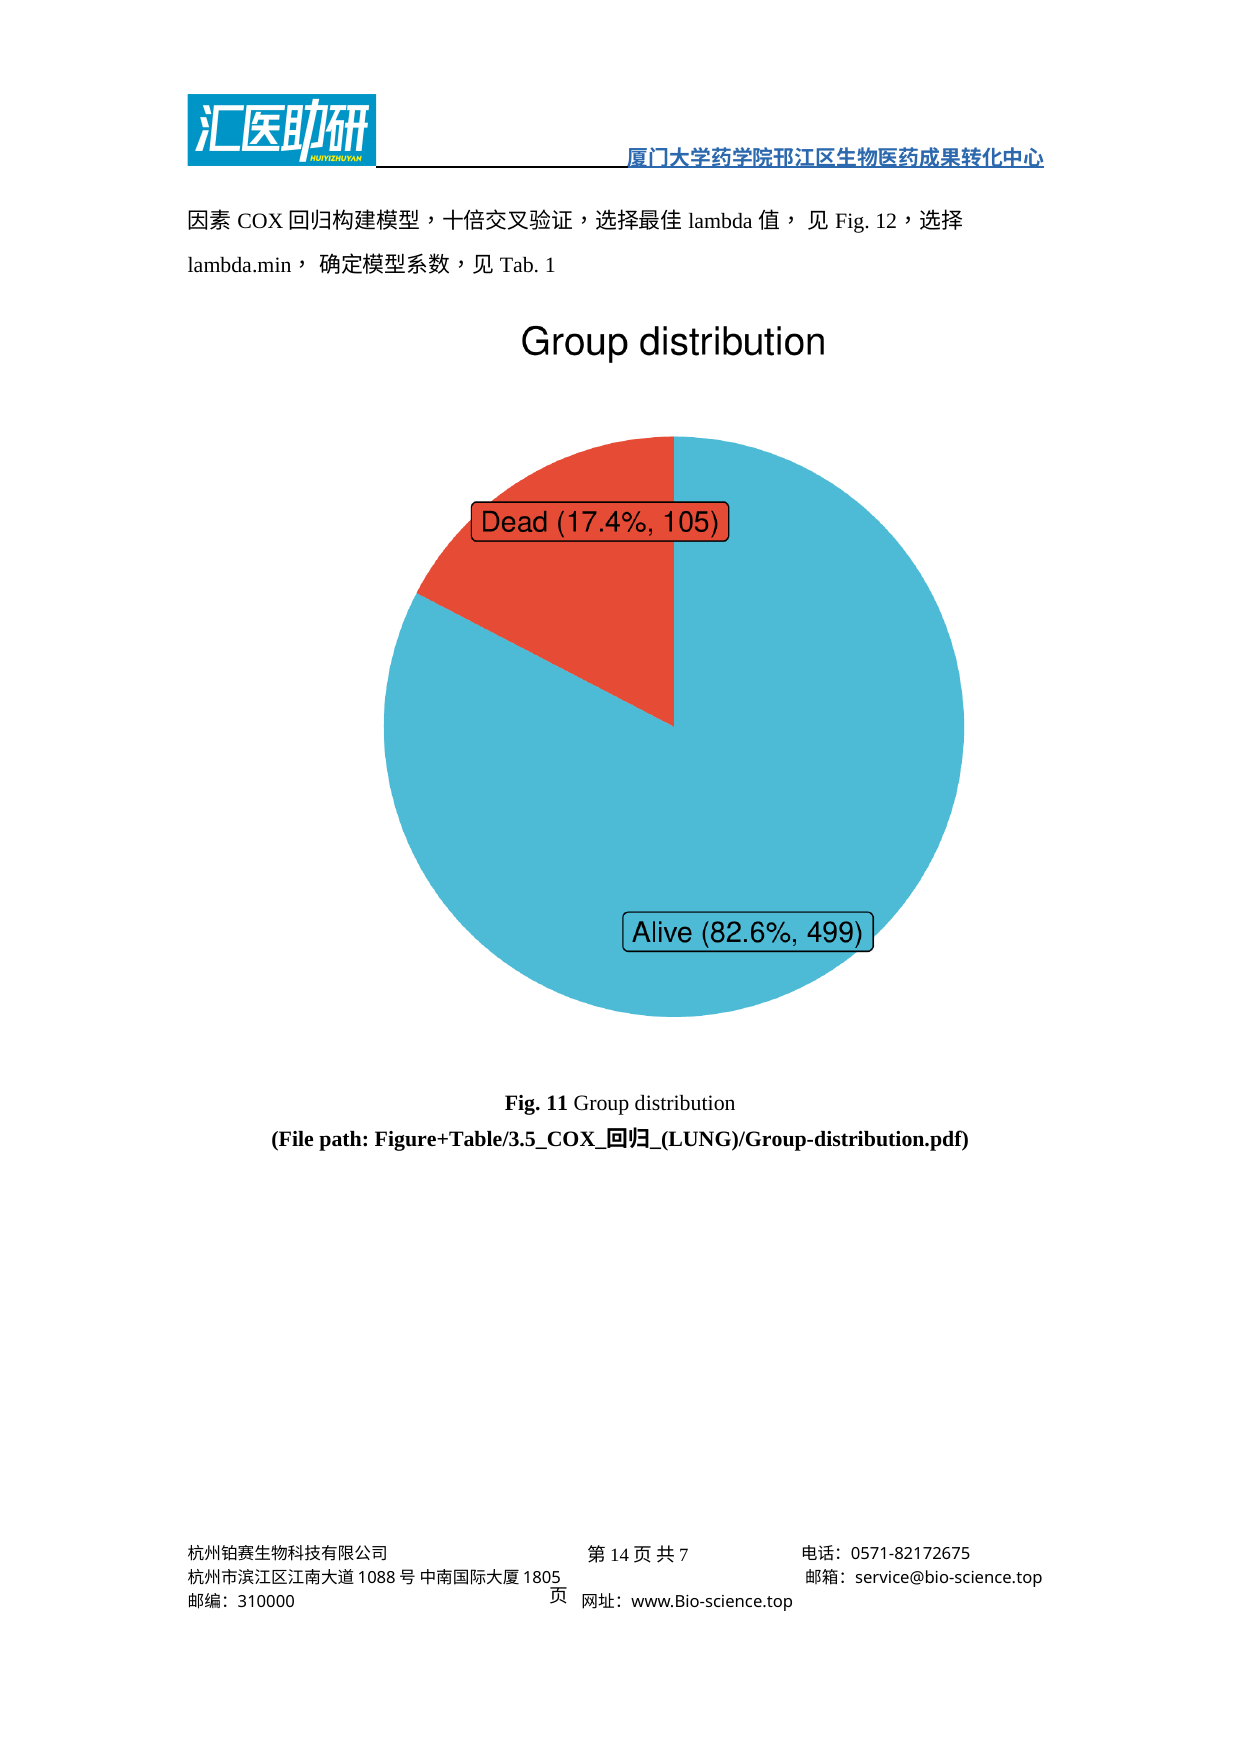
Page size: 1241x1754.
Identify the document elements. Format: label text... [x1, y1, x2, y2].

picture [282, 99, 327, 161]
picture [204, 106, 210, 114]
picture [187, 312, 1118, 1057]
picture [201, 118, 208, 127]
picture [327, 106, 368, 150]
picture [210, 106, 243, 150]
text Fig. 11 Group distribution [187, 1090, 1053, 1115]
picture [196, 131, 208, 150]
text (File path: Figure+Table/3.5_COX_回归_(LUNG)/Group-distribution.pdf) [187, 1123, 1053, 1152]
picture [243, 106, 284, 150]
